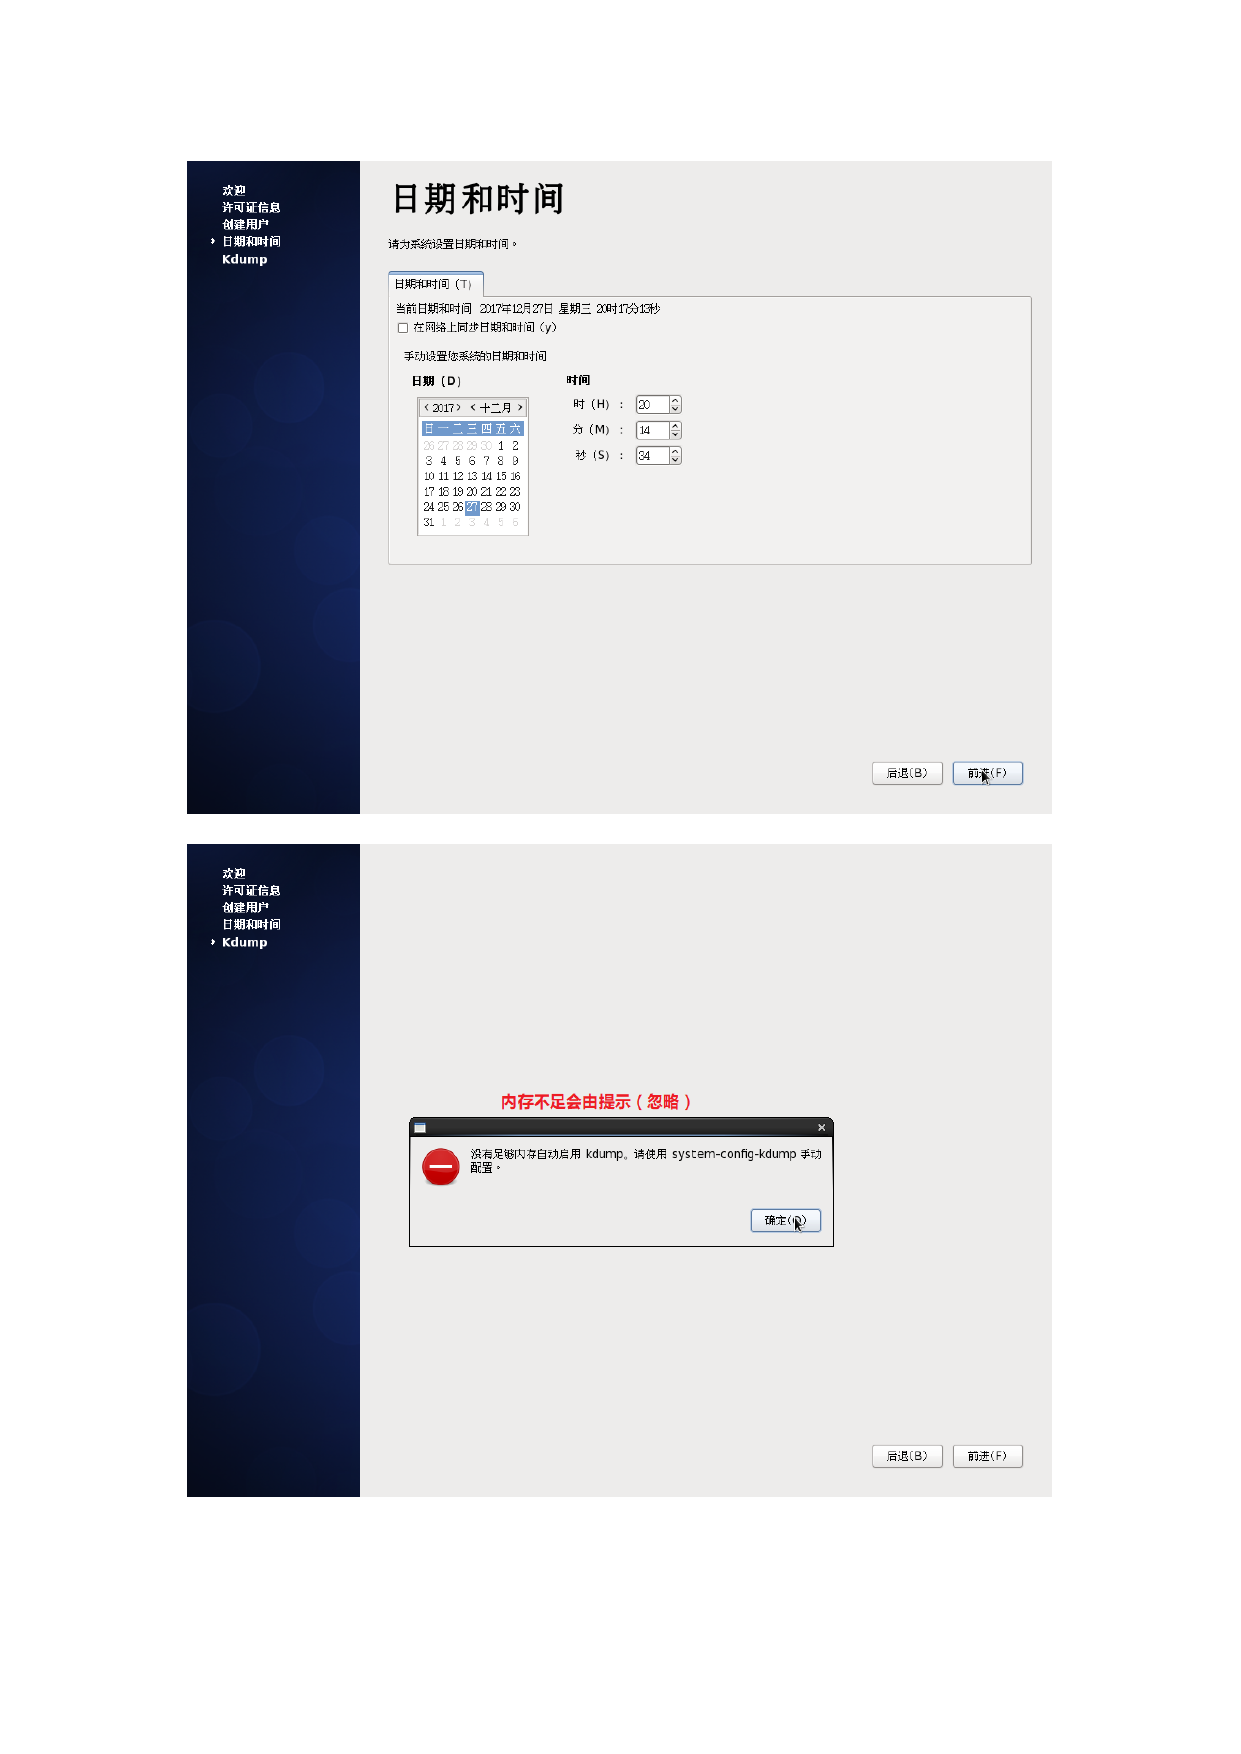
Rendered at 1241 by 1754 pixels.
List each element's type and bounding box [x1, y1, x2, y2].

picture [187, 844, 1052, 1497]
picture [187, 161, 1052, 814]
